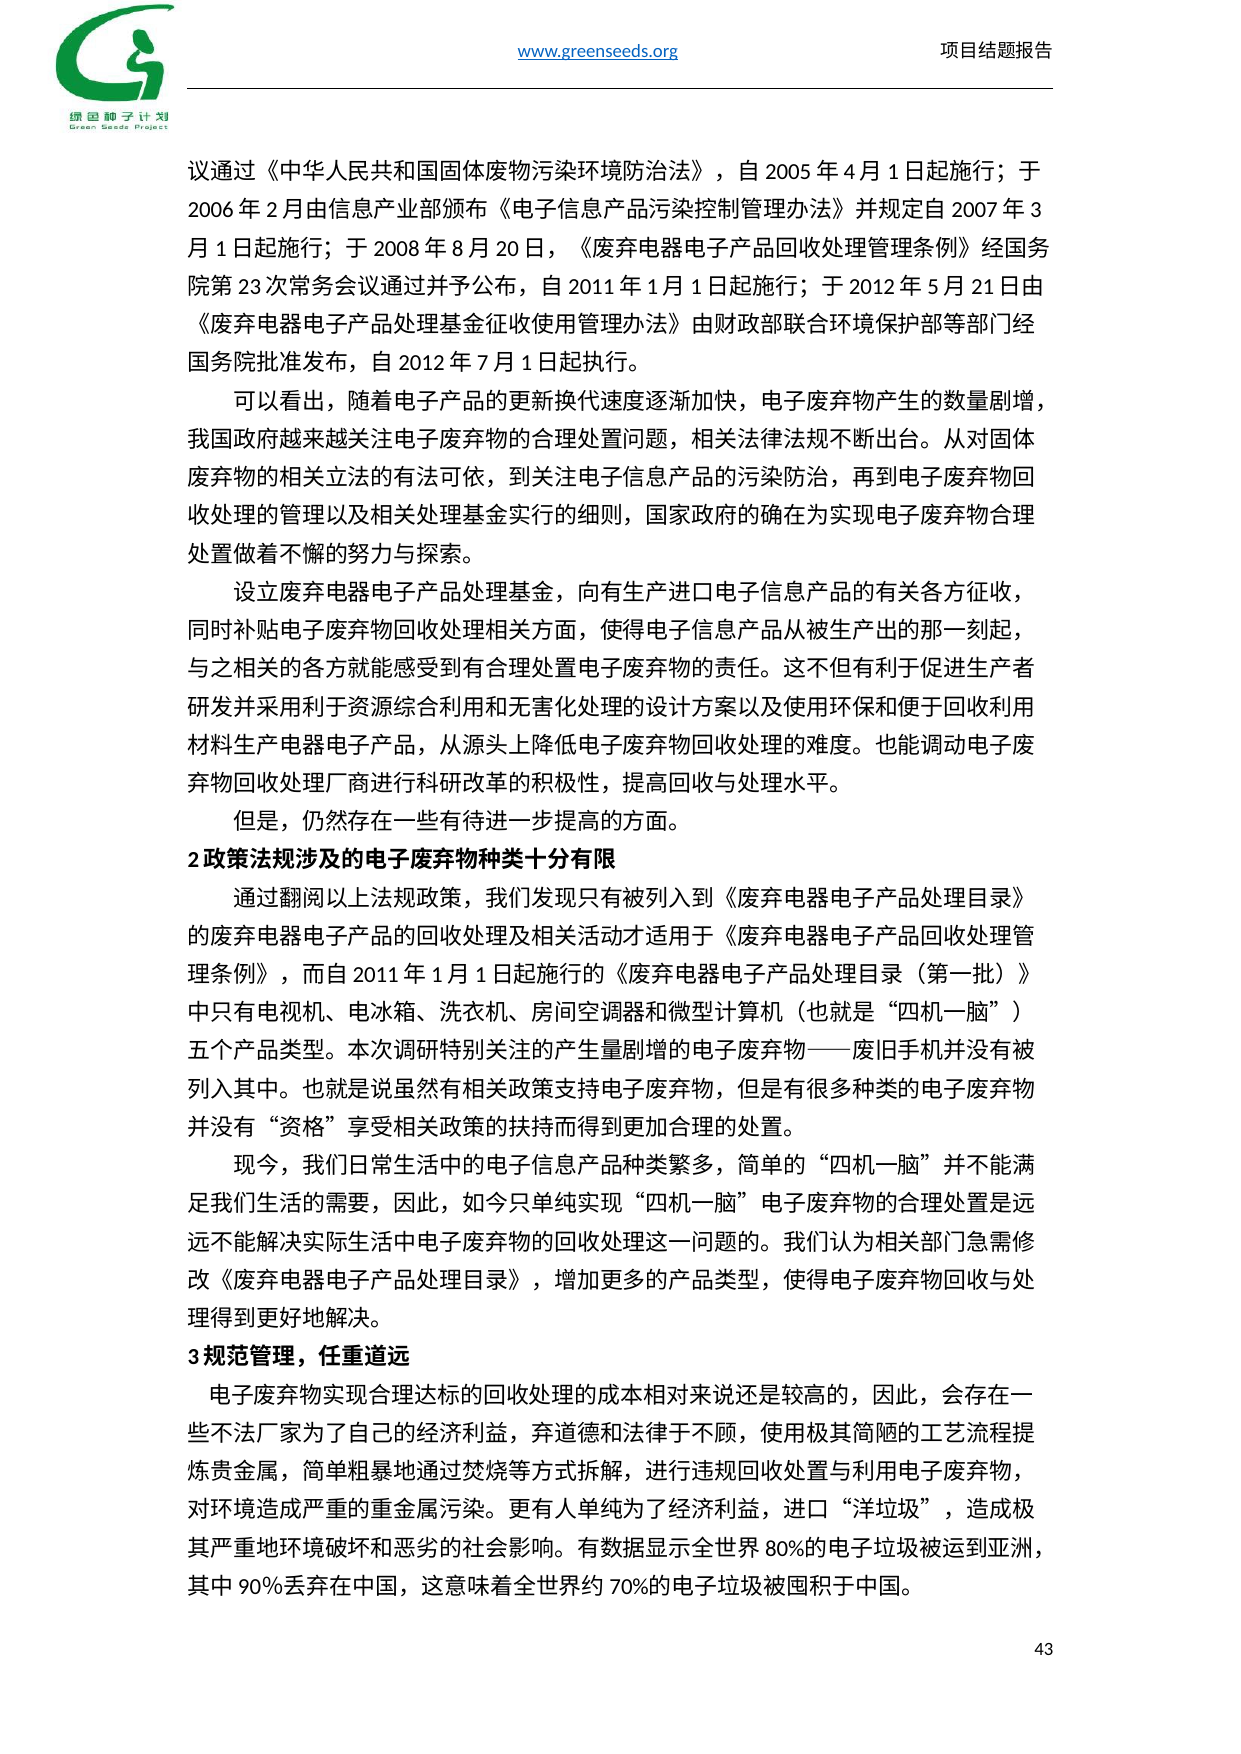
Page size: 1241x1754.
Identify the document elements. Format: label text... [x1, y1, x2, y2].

subtitle 3规范管理，任重道远 [187, 1336, 1053, 1374]
text 但是，仍然存在一些有待进一步提高的方面。 [187, 801, 1053, 839]
picture [47, 0, 188, 134]
text 现今，我们日常生活中的电子信息产品种类繁多，简单的“四机一脑”并不能满足我们生活的需要，因此，如今只单纯实现“四机一脑”电子废弃物的合理处置是远远不能解决实际生活中电子废弃物的回收处理这一问题的。我们认为相关部门急需修改《废弃电器电子产品处理目录》，增加更多的产品类型，使得电子废弃物回收与处理得到更好地解决。 [187, 1144, 1053, 1336]
text 通过翻阅以上法规政策，我们发现只有被列入到《废弃电器电子产品处理目录》的废弃电器电子产品的回收处理及相关活动才适用于《废弃电器电子产品回收处理管理条例》，而自2011年1月1日起施行的《废弃电器电子产品处理目录（第一批）》中只有电视机、电冰箱、洗衣机、房间空调器和微型计算机（也就是“四机一脑”）五个产品类型。本次调研特别关注的产生量剧增的电子废弃物——废旧手机并没有被列入其中。也就是说虽然有相关政策支持电子废弃物，但是有很多种类的电子废弃物并没有“资格”享受相关政策的扶持而得到更加合理的处置。 [187, 877, 1053, 1144]
text 可以看出，随着电子产品的更新换代速度逐渐加快，电子废弃物产生的数量剧增，我国政府越来越关注电子废弃物的合理处置问题，相关法律法规不断出台。从对固体废弃物的相关立法的有法可依，到关注电子信息产品的污染防治，再到电子废弃物回收处理的管理以及相关处理基金实行的细则，国家政府的确在为实现电子废弃物合理处置做着不懈的努力与探索。 [187, 380, 1053, 571]
text 设立废弃电器电子产品处理基金，向有生产进口电子信息产品的有关各方征收，同时补贴电子废弃物回收处理相关方面，使得电子信息产品从被生产出的那一刻起，与之相关的各方就能感受到有合理处置电子废弃物的责任。这不但有利于促进生产者研发并采用利于资源综合利用和无害化处理的设计方案以及使用环保和便于回收利用材料生产电器电子产品，从源头上降低电子废弃物回收处理的难度。也能调动电子废弃物回收处理厂商进行科研改革的积极性，提高回收与处理水平。 [187, 571, 1053, 801]
subtitle 2政策法规涉及的电子废弃物种类十分有限 [187, 839, 1053, 877]
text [187, 151, 1053, 380]
text 电子废弃物实现合理达标的回收处理的成本相对来说还是较高的，因此，会存在一些不法厂家为了自己的经济利益，弃道德和法律于不顾，使用极其简陋的工艺流程提炼贵金属，简单粗暴地通过焚烧等方式拆解，进行违规回收处置与利用电子废弃物，对环境造成严重的重金属污染。更有人单纯为了经济利益，进口“洋垃圾”，造成极其严重地环境破坏和恶劣的社会影响。有数据显示全世界80%的电子垃圾被运到亚洲，其中90％丢弃在中国，这意味着全世界约70%的电子垃圾被囤积于中国。 [187, 1374, 1053, 1603]
